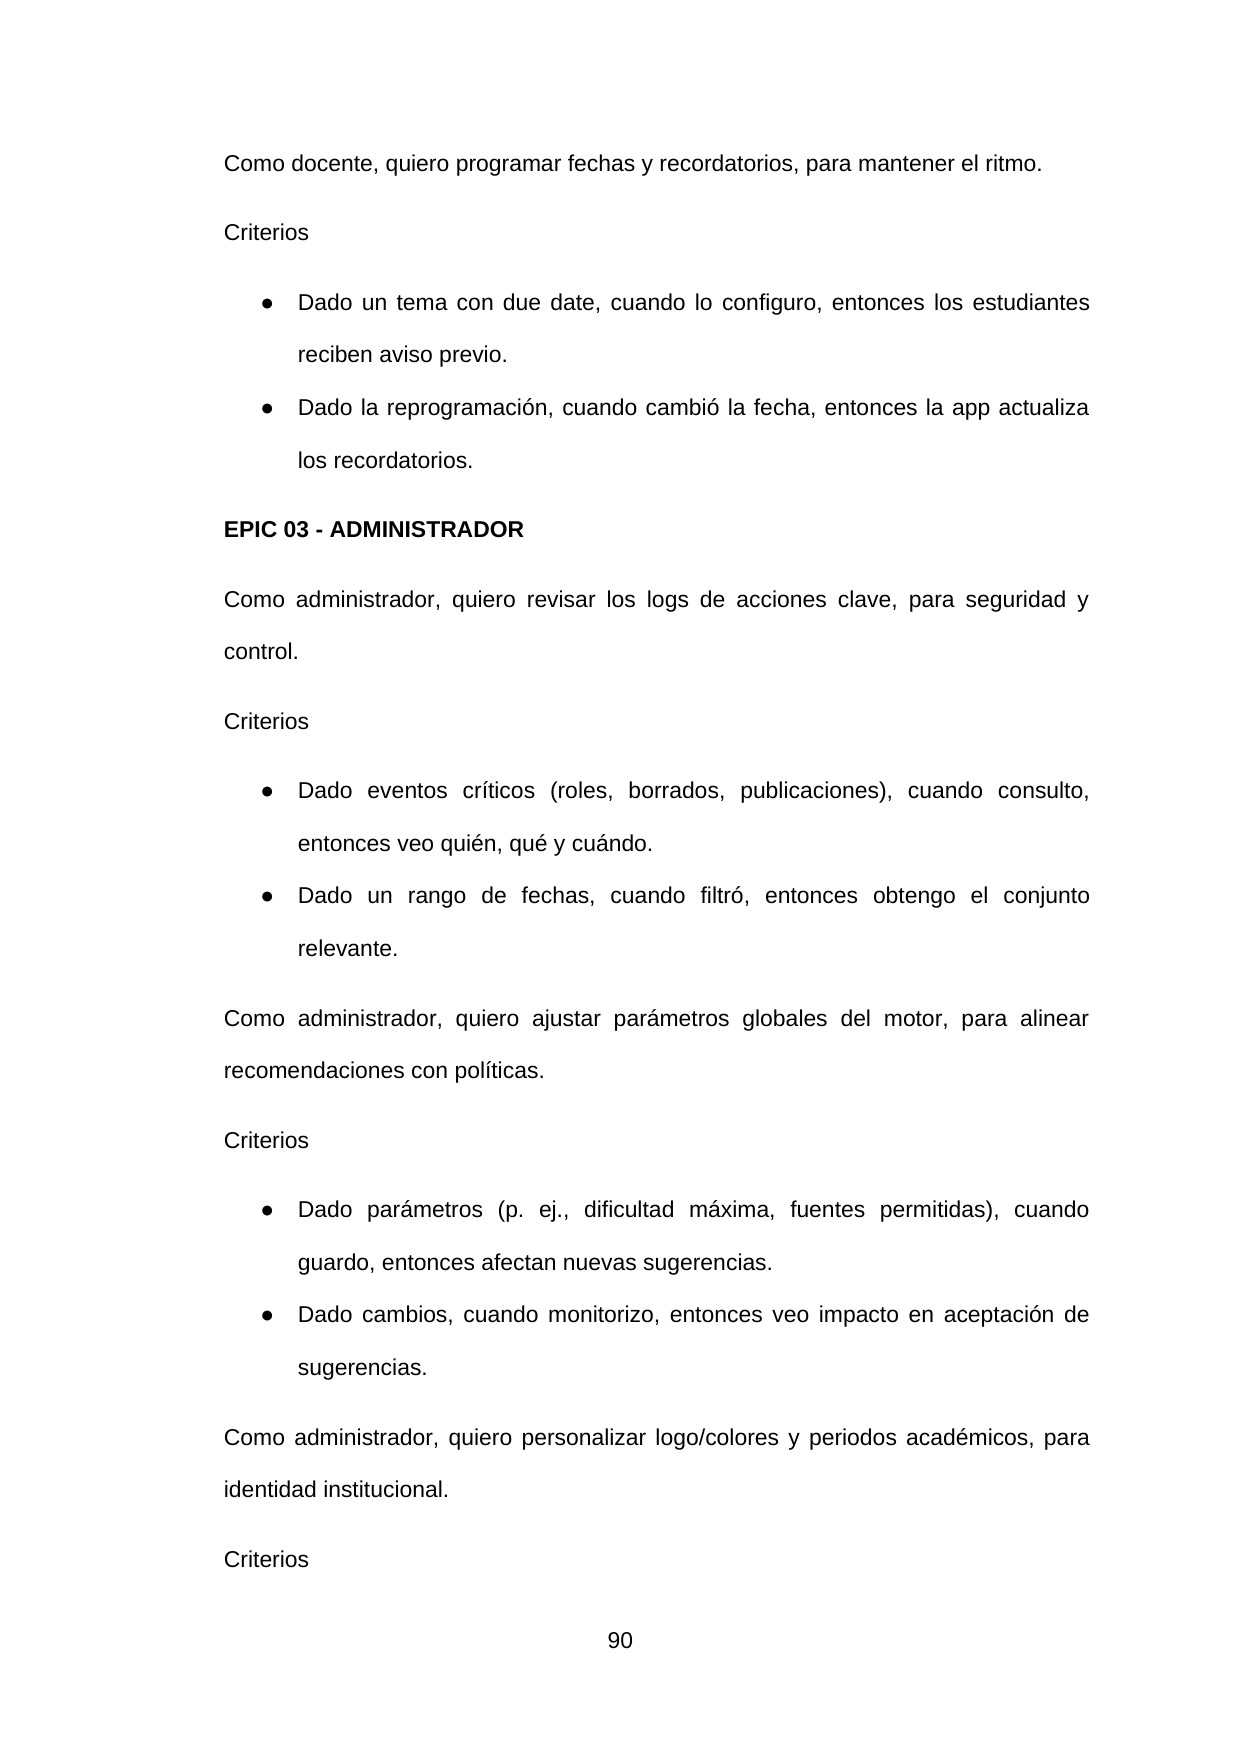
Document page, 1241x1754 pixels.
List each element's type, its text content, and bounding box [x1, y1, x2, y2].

text Como docente, quiero programar fechas y recordatorios, para mantener el ritmo. [224, 150, 1090, 176]
list Dado la reprogramación, cuando cambió la fecha, entonces la app actualiza los recordatorios. [260, 394, 1090, 473]
text Como administrador, quiero revisar los logs de acciones clave, para seguridad y control. [224, 586, 1090, 665]
list Dado un rango de fechas, cuando filtró, entonces obtengo el conjunto relevante. [260, 882, 1090, 962]
text Como administrador, quiero ajustar parámetros globales del motor, para alinear recomendaciones con políticas. [224, 1004, 1090, 1084]
text Criterios [224, 708, 1090, 734]
list Dado parámetros (p. ej., dificultad máxima, fuentes permitidas), cuando guardo, entonces afectan nuevas sugerencias. [260, 1196, 1090, 1275]
text Criterios [224, 219, 1090, 246]
text Criterios [224, 1127, 1090, 1153]
list Dado cambios, cuando monitorizo, entonces veo impacto en aceptación de sugerencias. [260, 1301, 1090, 1381]
text Criterios [224, 1546, 1090, 1572]
text Como administrador, quiero personalizar logo/colores y periodos académicos, para identidad institucional. [224, 1423, 1090, 1503]
list Dado un tema con due date, cuando lo configuro, entonces los estudiantes reciben aviso previo. [260, 289, 1090, 368]
text EPIC 03 - ADMINISTRADOR [224, 516, 1090, 543]
list Dado eventos críticos (roles, borrados, publicaciones), cuando consulto, entonces veo quién, qué y cuándo. [260, 777, 1090, 856]
